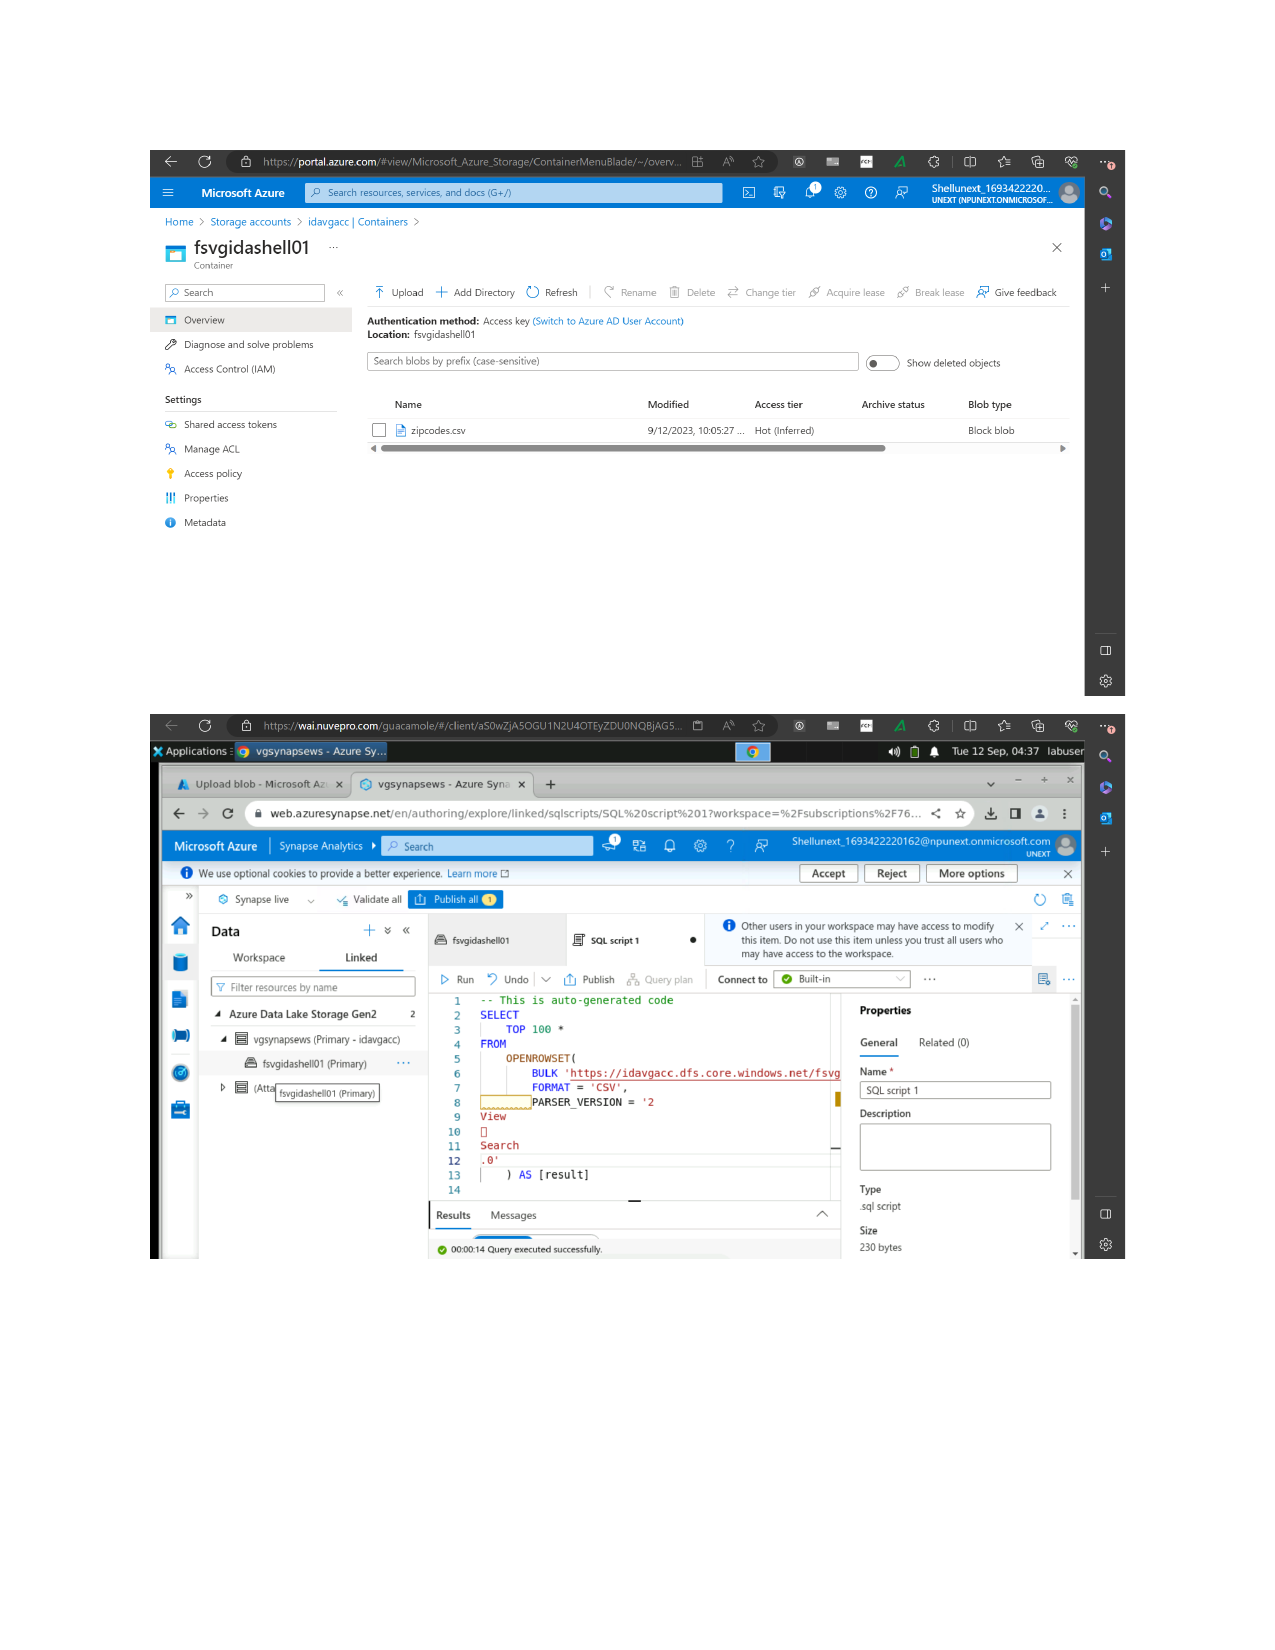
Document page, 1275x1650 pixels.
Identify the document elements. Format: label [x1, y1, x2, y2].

picture [150, 714, 1125, 1259]
picture [150, 150, 1125, 696]
